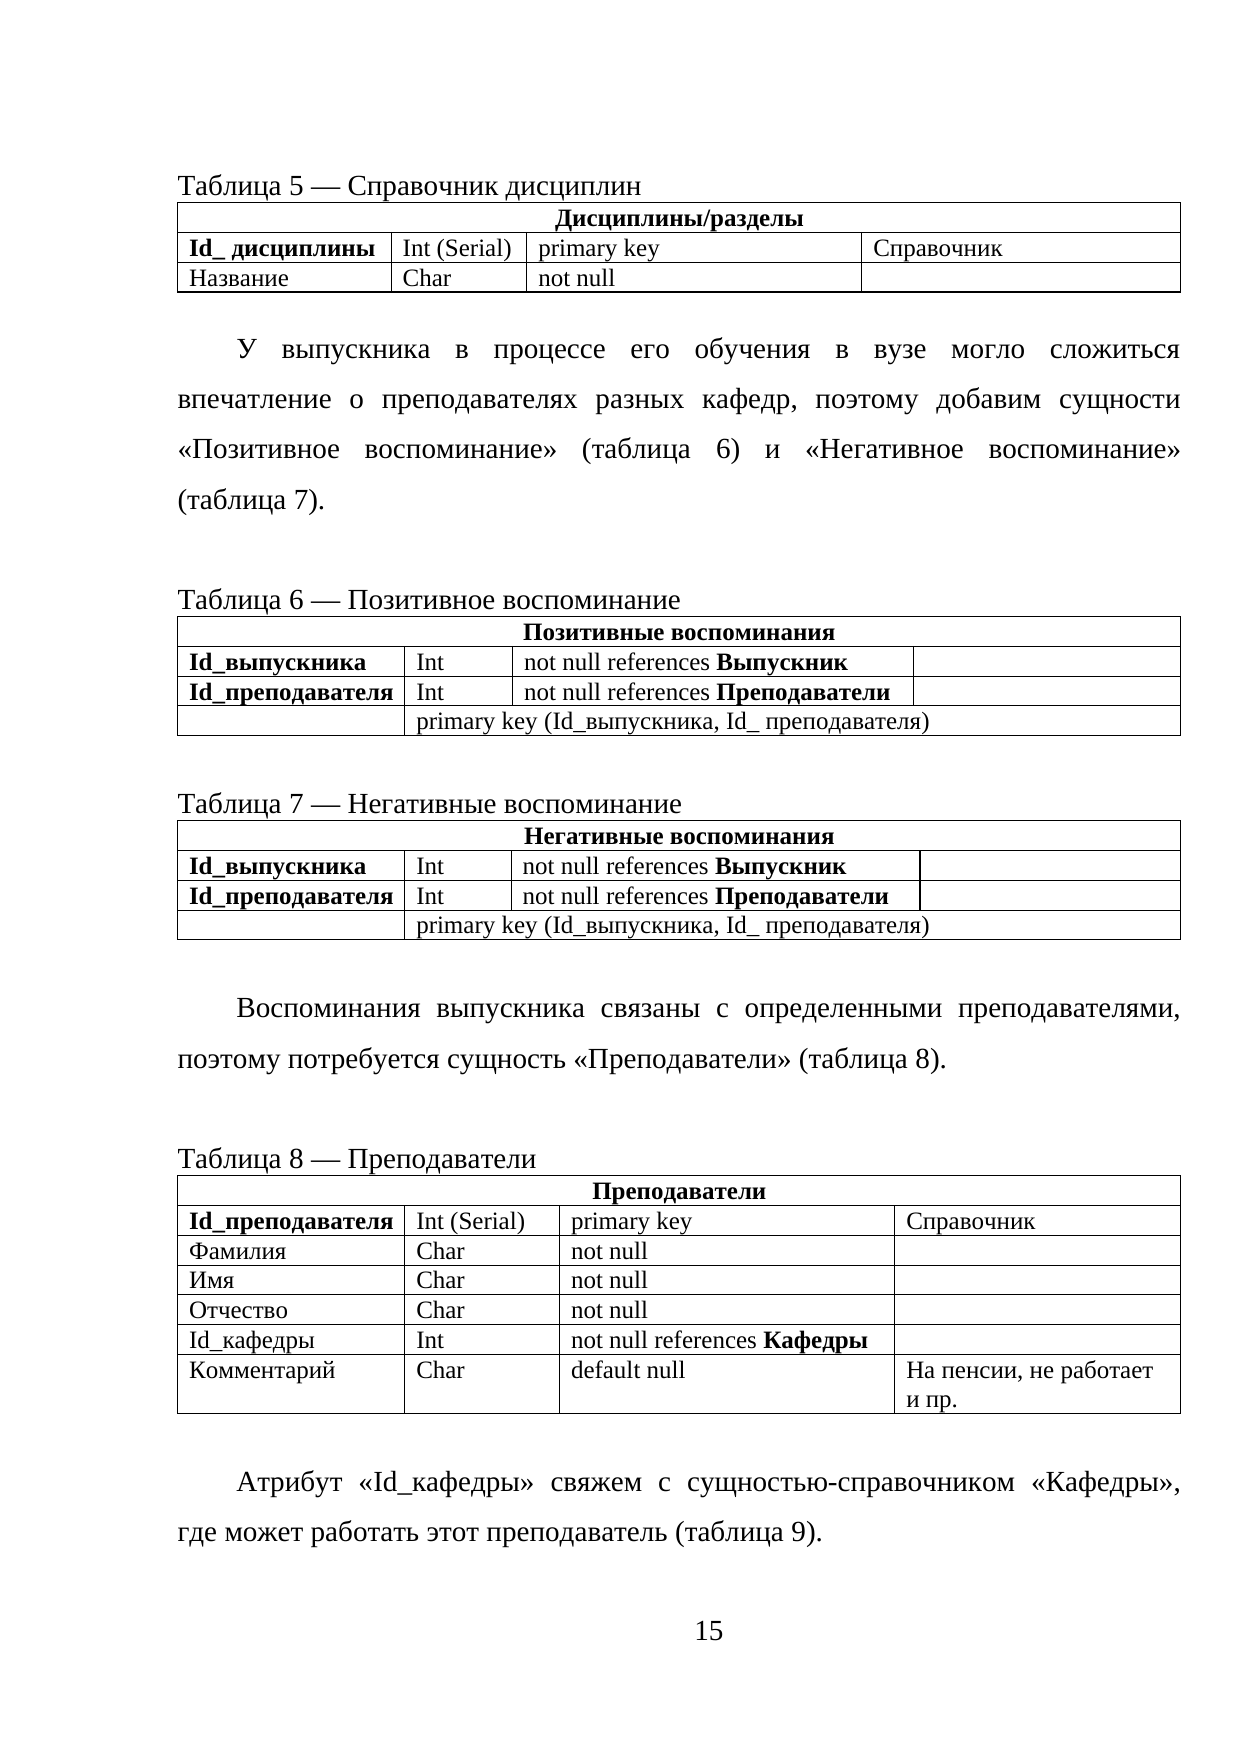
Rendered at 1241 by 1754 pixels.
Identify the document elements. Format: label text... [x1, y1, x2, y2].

table_cell not null references Кафедры [560, 1325, 894, 1354]
table_cell primary key [560, 1206, 894, 1235]
table_cell [178, 911, 404, 939]
table_cell Id_преподавателя [178, 1206, 404, 1235]
table_cell Char [405, 1236, 559, 1264]
table_cell Int [405, 677, 512, 705]
table_cell Справочник [895, 1206, 1180, 1235]
table_cell Id_преподавателя [178, 881, 404, 909]
table_cell [895, 1295, 1180, 1324]
table_cell Id_кафедры [178, 1325, 404, 1354]
table_cell Id_выпускника [178, 851, 404, 880]
table_cell Char [392, 263, 526, 291]
table_cell primary key [527, 233, 861, 262]
table_cell not null references Преподаватели [512, 881, 919, 909]
table_cell primary key (Id_выпускника, Id_ преподавателя) [405, 706, 1180, 735]
table_cell Имя [178, 1266, 404, 1294]
table_cell [914, 647, 1180, 676]
table_cell primary key (Id_выпускника, Id_ преподавателя) [405, 911, 1180, 939]
table_cell Справочник [862, 233, 1180, 262]
table_cell default null [560, 1355, 894, 1412]
table_cell not null references Выпускник [512, 851, 919, 880]
table_cell Int [405, 1325, 559, 1354]
text Таблица 7 — Негативные воспоминание [177, 787, 1181, 820]
table_cell not null references Выпускник [513, 647, 913, 676]
table_cell Char [405, 1355, 559, 1412]
text У выпускника в процессе его обучения в вузе могло сложиться впечатление о преподавателях разных кафедр, поэтому добавим сущности «Позитивное воспоминание» (таблица 6) и «Негативное воспоминание» (таблица 7). [177, 331, 1181, 515]
table_cell Int [405, 851, 511, 880]
table_cell Char [405, 1266, 559, 1294]
table_cell [862, 263, 1180, 291]
table_cell not null [527, 263, 861, 291]
table_cell Char [405, 1295, 559, 1324]
table_cell [895, 1266, 1180, 1294]
table_cell На пенсии, не работает и пр. [895, 1355, 1180, 1412]
table_cell Id_ дисциплины [178, 233, 391, 262]
table_cell Int (Serial) [405, 1206, 559, 1235]
table_cell [895, 1325, 1180, 1354]
table_header Позитивные воспоминания [178, 617, 1180, 646]
table_cell not null [560, 1266, 894, 1294]
table_cell [921, 881, 1180, 909]
table_cell Id_преподавателя [178, 677, 404, 705]
text Таблица 5 — Справочник дисциплин [177, 168, 1181, 202]
table_cell [921, 851, 1180, 880]
text Воспоминания выпускника связаны с определенными преподавателями, поэтому потребуется сущность «Преподаватели» (таблица 8). [177, 991, 1181, 1074]
table_cell Int [405, 647, 512, 676]
table_cell Int (Serial) [392, 233, 526, 262]
table_cell [914, 677, 1180, 705]
text Таблица 8 — Преподаватели [177, 1142, 1181, 1175]
table_cell Int [405, 881, 511, 909]
table_cell not null [560, 1295, 894, 1324]
table_cell Фамилия [178, 1236, 404, 1264]
text Таблица 6 — Позитивное воспоминание [177, 582, 1181, 616]
table_header Преподаватели [178, 1176, 1180, 1205]
table_cell not null [560, 1236, 894, 1264]
table_cell Id_выпускника [178, 647, 404, 676]
table_cell Название [178, 263, 391, 291]
table_cell [178, 706, 404, 735]
table_cell [895, 1236, 1180, 1264]
table_cell not null references Преподаватели [513, 677, 913, 705]
table_cell Отчество [178, 1295, 404, 1324]
table_cell Комментарий [178, 1355, 404, 1412]
table_header Дисциплины/разделы [178, 203, 1180, 232]
text Атрибут «Id_кафедры» свяжем с сущностью-справочником «Кафедры», где может работать этот преподаватель (таблица 9). [177, 1464, 1181, 1548]
table_header Негативные воспоминания [178, 821, 1180, 850]
